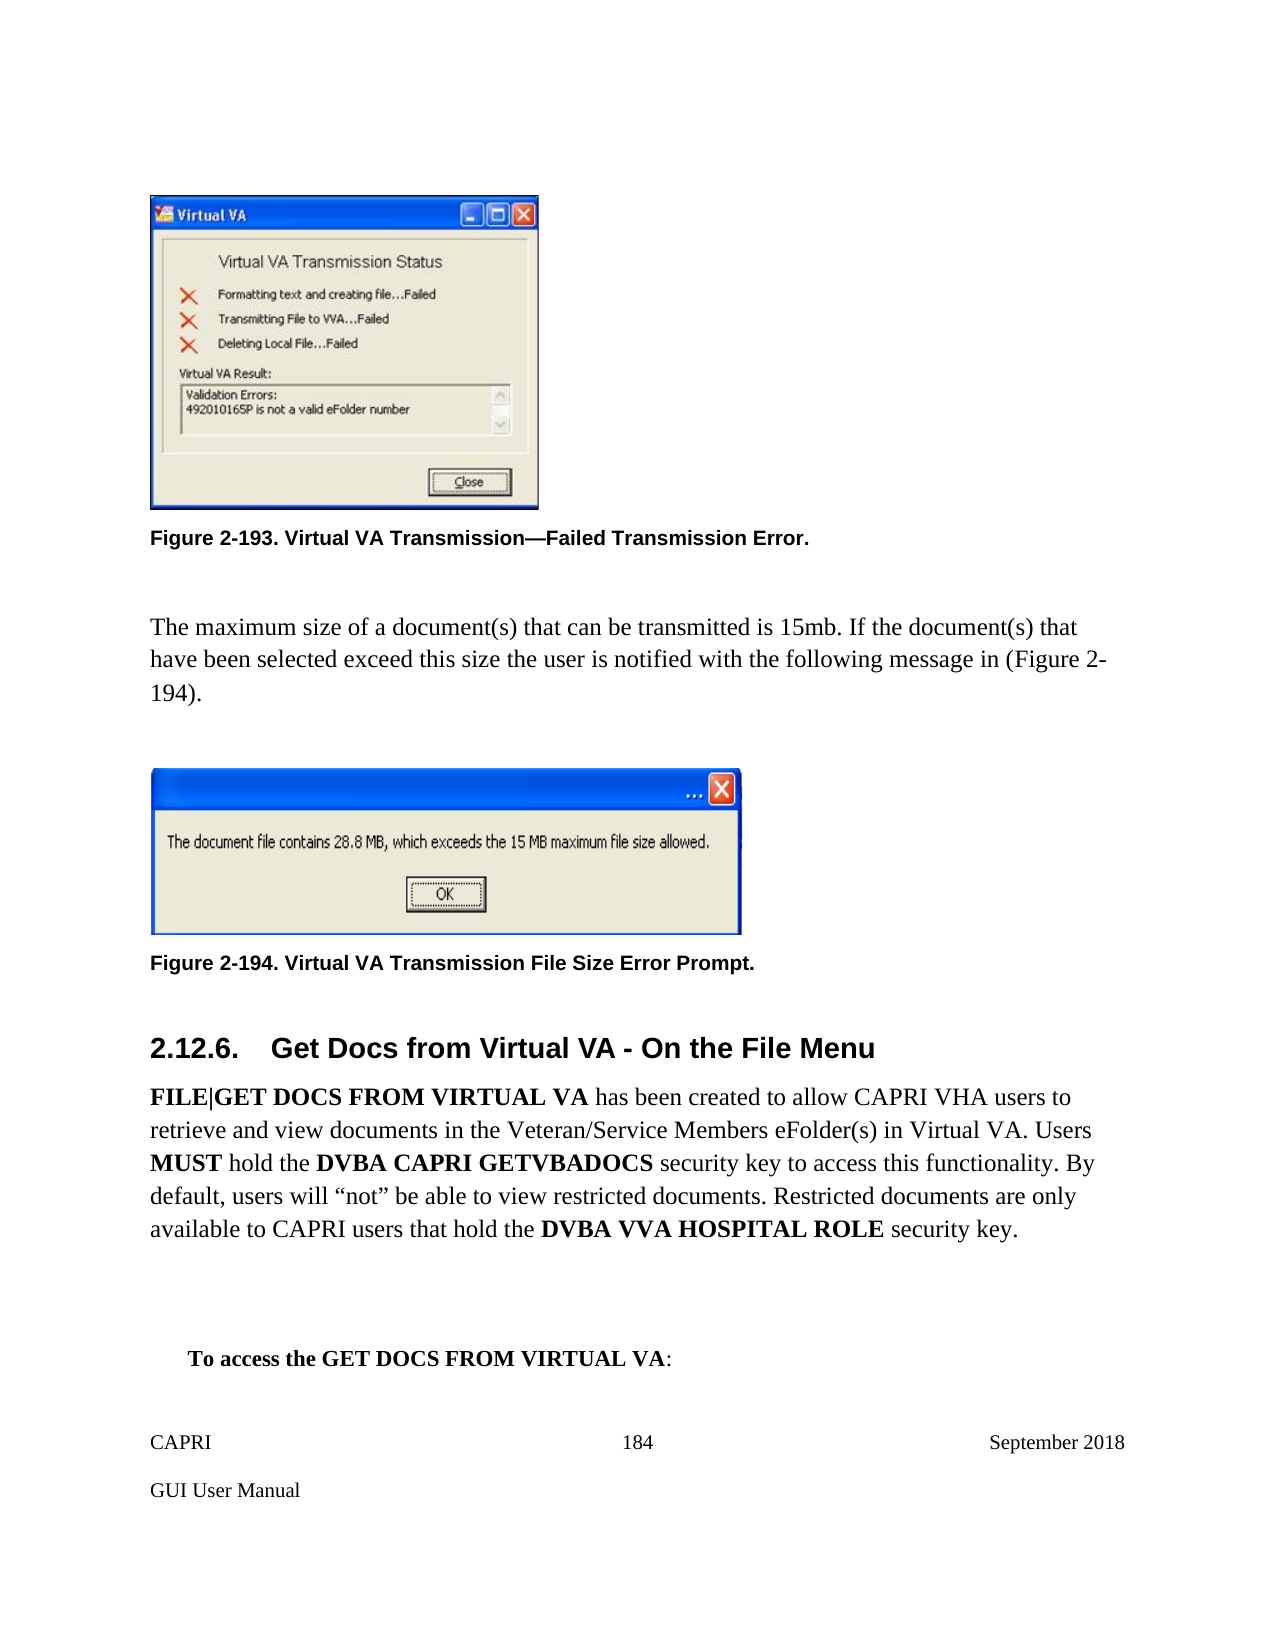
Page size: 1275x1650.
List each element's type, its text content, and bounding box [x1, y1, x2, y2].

picture [150, 768, 743, 935]
text To access the GET DOCS FROM VIRTUAL VA: [187, 1345, 1125, 1371]
subtitle Get Docs from Virtual VA - On the File Menu [150, 1031, 1125, 1064]
text FILE|GET DOCS FROM VIRTUAL VA has been created to allow CAPRI VHA users to retrieve and view documents in the Veteran/Service Members eFolder(s) in Virtual VA. Users MUST hold the DVBA CAPRI GETVBADOCS security key to access this functionality. By default, users will “not” be able to view restricted documents. Restricted documents are only available to CAPRI users that hold the DVBA VVA HOSPITAL ROLE security key. [150, 1082, 1125, 1243]
text The maximum size of a document(s) that can be transmitted is 15mb. If the document(s) that have been selected exceed this size the user is notified with the following message in (Figure 2-179). [150, 612, 1125, 706]
picture [150, 195, 539, 510]
